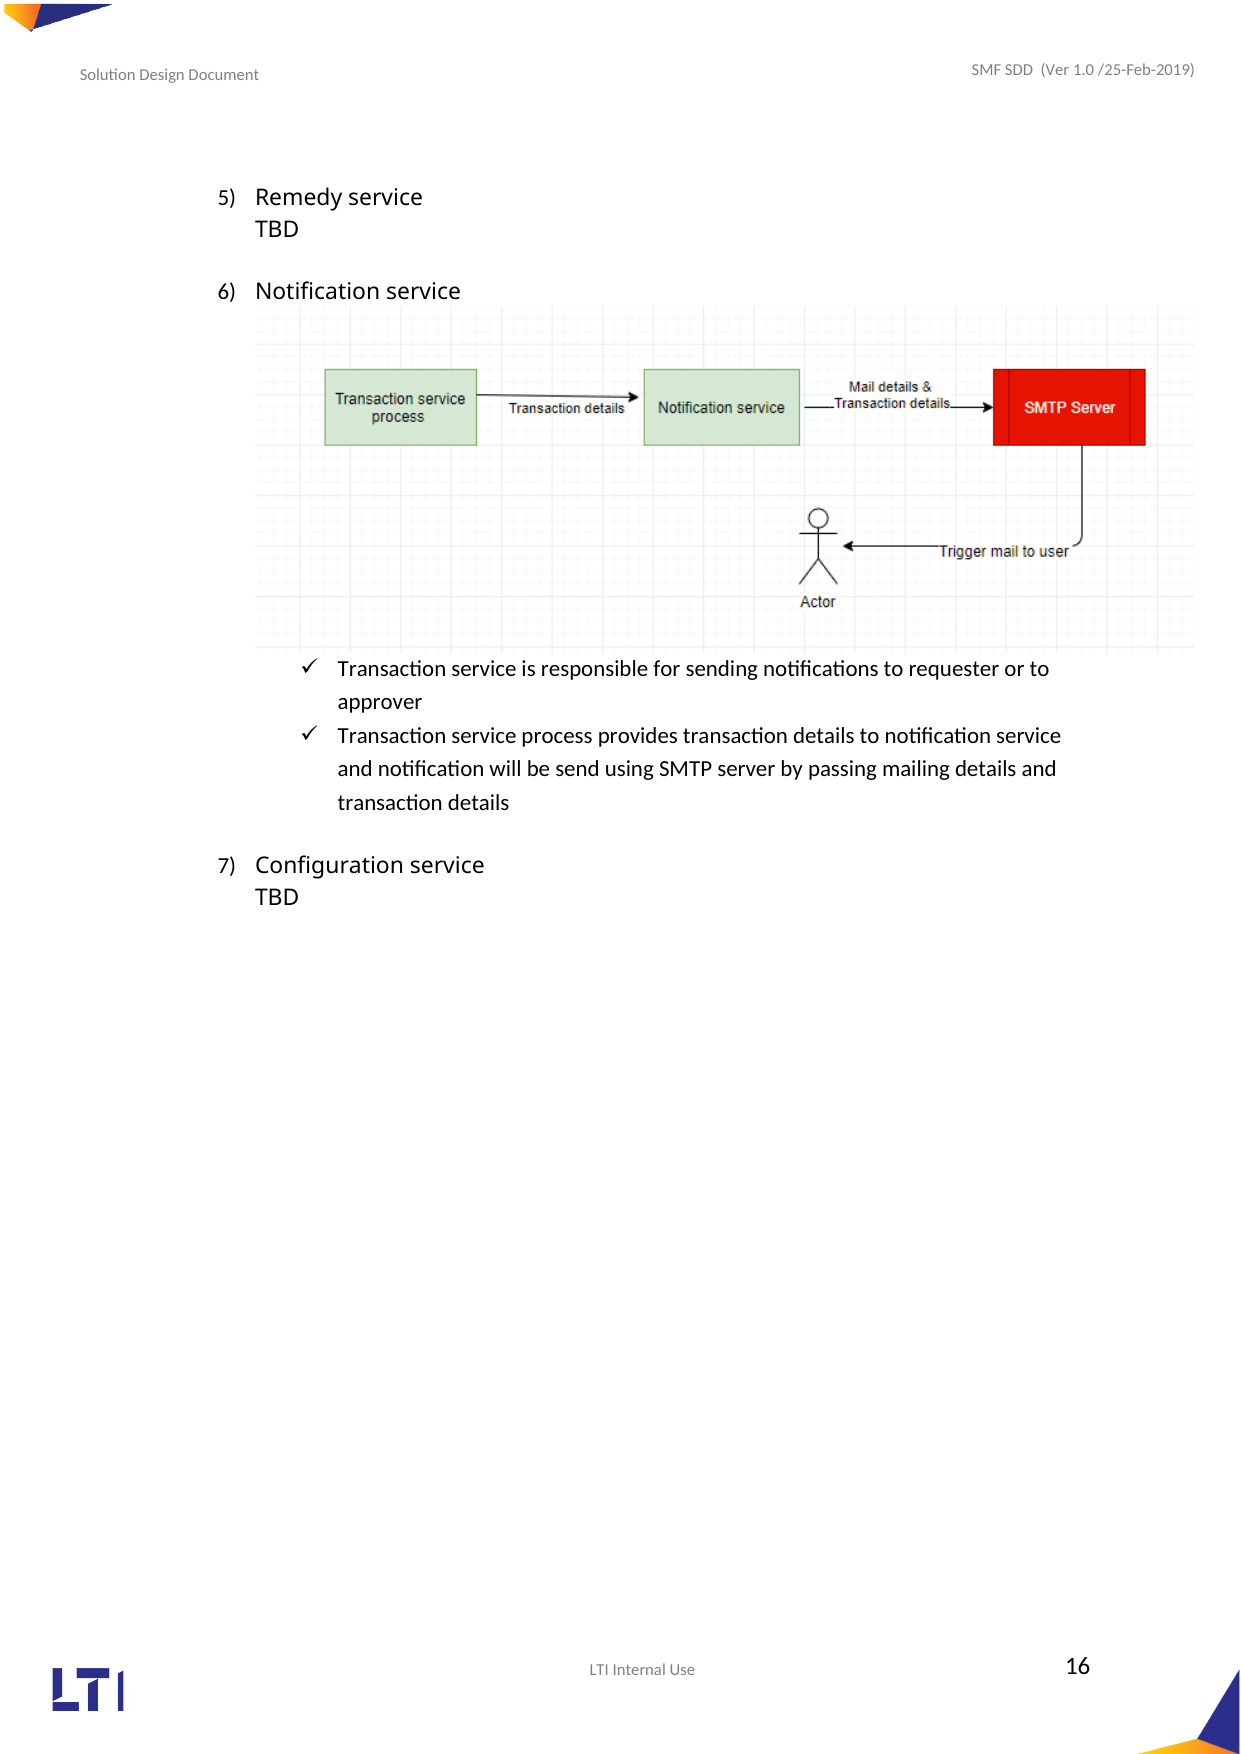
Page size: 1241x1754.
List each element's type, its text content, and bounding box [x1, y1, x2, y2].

picture [1134, 1670, 1241, 1754]
list TBD [255, 212, 1090, 244]
picture [254, 306, 1195, 654]
list Configuration service [217, 849, 1090, 881]
list Remedy service [217, 181, 1090, 212]
list Notification service [217, 275, 1090, 306]
list Transaction service process provides transaction details to notification service and notification will be send using SMTP server by passing mailing details and transaction details [300, 721, 1090, 816]
list TBD [255, 881, 1090, 912]
picture [52, 1668, 124, 1711]
list Transaction service is responsible for sending notifications to requester or to approver [300, 654, 1090, 715]
picture [4, 0, 113, 100]
